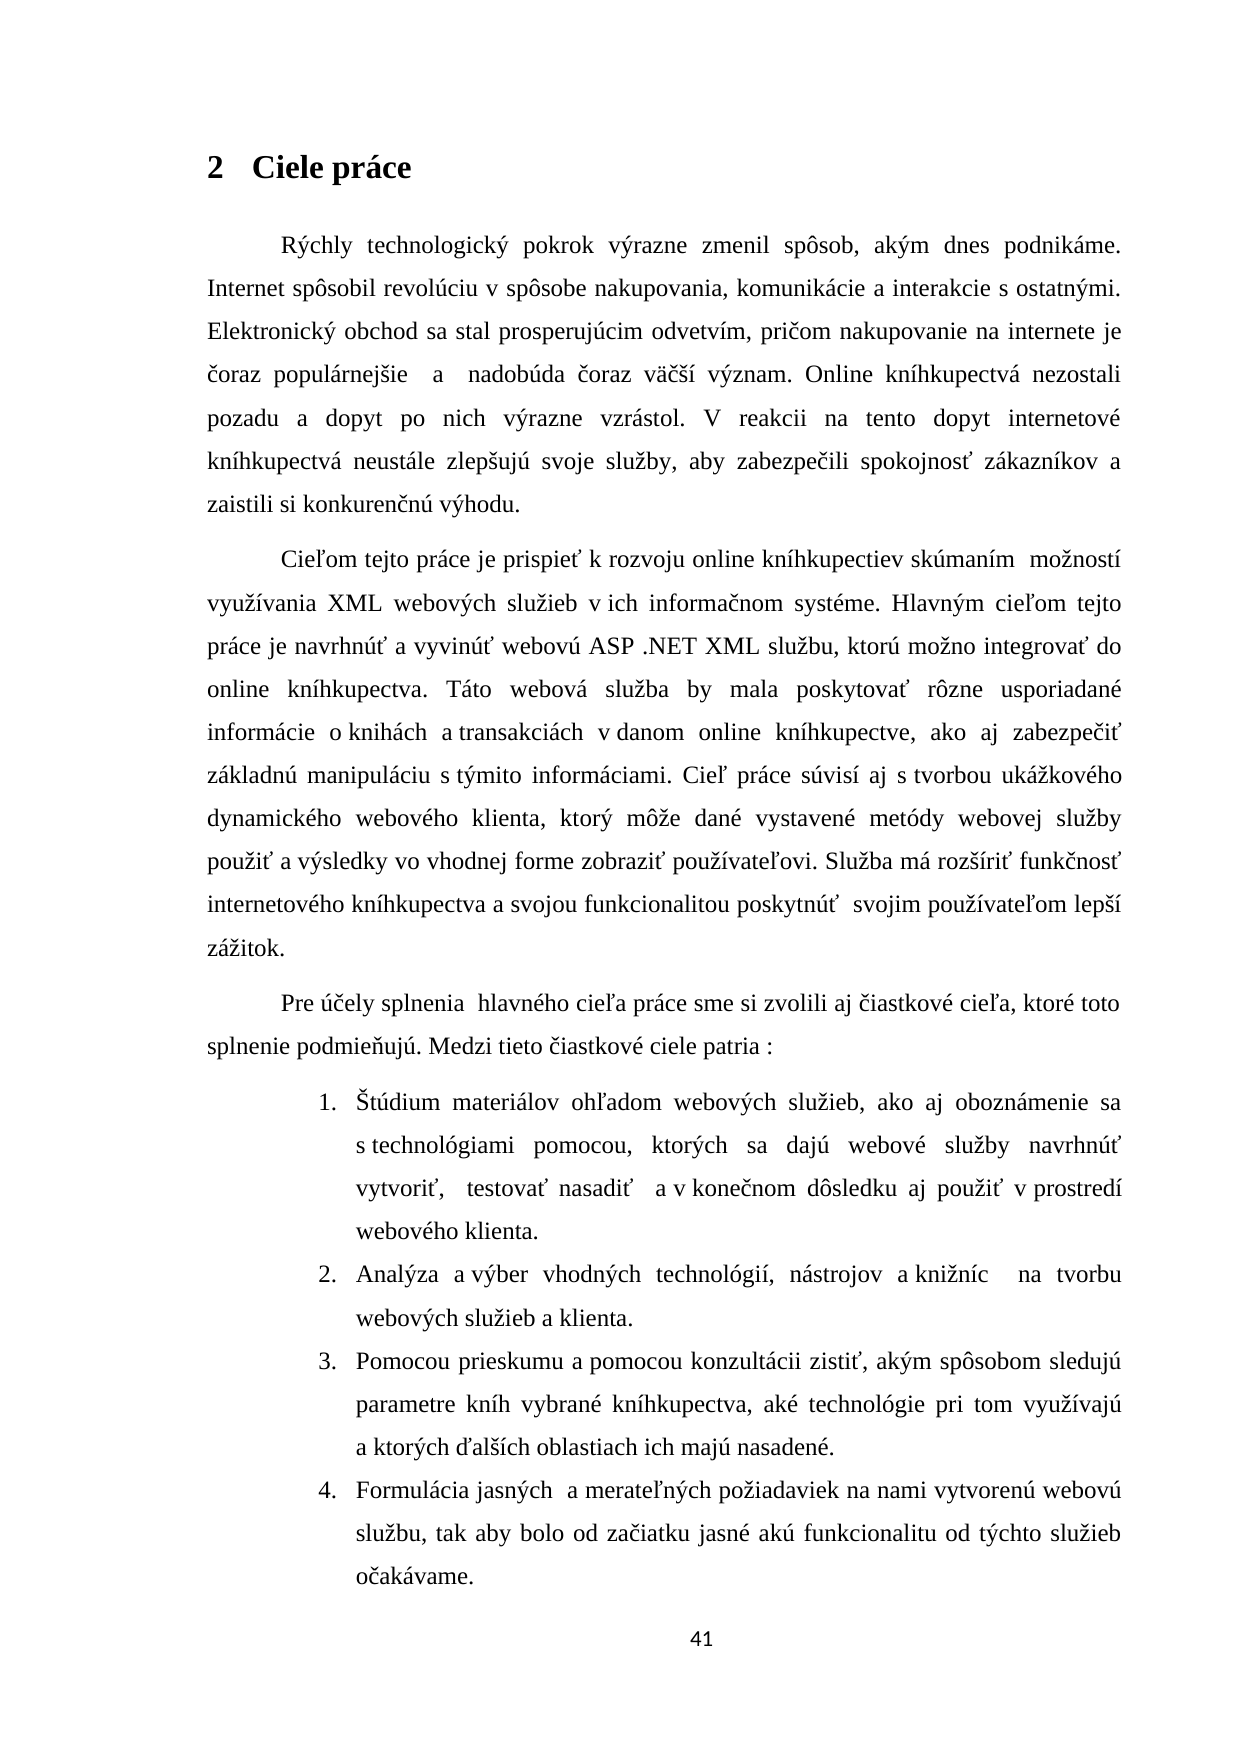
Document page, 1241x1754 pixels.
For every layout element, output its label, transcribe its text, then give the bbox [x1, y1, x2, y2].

text Cieľom tejto práce je prispieť k rozvoju online kníhkupectiev skúmaním možností využívania XML webových služieb v ich informačnom systéme. Hlavným cieľom tejto práce je navrhnúť a vyvinúť webovú ASP .NET XML službu, ktorú možno integrovať do online kníhkupectva. Táto webová služba by mala poskytovať rôzne usporiadané informácie o knihách a transakciách v danom online kníhkupectve, ako aj zabezpečiť základnú manipuláciu s týmito informáciami. Cieľ práce súvisí aj s tvorbou ukážkového dynamického webového klienta, ktorý môže dané vystavené metódy webovej služby použiť a výsledky vo vhodnej forme zobraziť používateľovi. Služba má rozšíriť funkčnosť internetového kníhkupectva a svojou funkcionalitou poskytnúť svojim používateľom lepší zážitok. [207, 544, 1122, 961]
list Analýza a výber vhodných technológií, nástrojov a knižníc na tvorbu webových služieb a klienta. [318, 1259, 1122, 1331]
list Formulácia jasných a merateľných požiadaviek na nami vytvorenú webovú službu, tak aby bolo od začiatku jasné akú funkcionalitu od týchto služieb očakávame. [318, 1475, 1122, 1590]
list Štúdium materiálov ohľadom webových služieb, ako aj oboznámenie sa s technológiami pomocou, ktorých sa dajú webové služby navrhnúť vytvoriť, testovať nasadiť a v konečnom dôsledku aj použiť v prostredí webového klienta. [318, 1087, 1122, 1245]
text Pre účely splnenia hlavného cieľa práce sme si zvolili aj čiastkové cieľa, ktoré toto splnenie podmieňujú. Medzi tieto čiastkové ciele patria : [207, 988, 1122, 1060]
list Pomocou prieskumu a pomocou konzultácii zistiť, akým spôsobom sledujú parametre kníh vybrané kníhkupectva, aké technológie pri tom využívajú a ktorých ďalších oblastiach ich majú nasadené. [318, 1346, 1122, 1461]
text Rýchly technologický pokrok výrazne zmenil spôsob, akým dnes podnikáme. Internet spôsobil revolúciu v spôsobe nakupovania, komunikácie a interakcie s ostatnými. Elektronický obchod sa stal prosperujúcim odvetvím, pričom nakupovanie na internete je čoraz populárnejšie a nadobúda čoraz väčší význam. Online kníhkupectvá nezostali pozadu a dopyt po nich výrazne vzrástol. V reakcii na tento dopyt internetové kníhkupectvá neustále zlepšujú svoje služby, aby zabezpečili spokojnosť zákazníkov a zaistili si konkurenčnú výhodu. [207, 230, 1122, 518]
subtitle Ciele práce [207, 148, 1122, 186]
